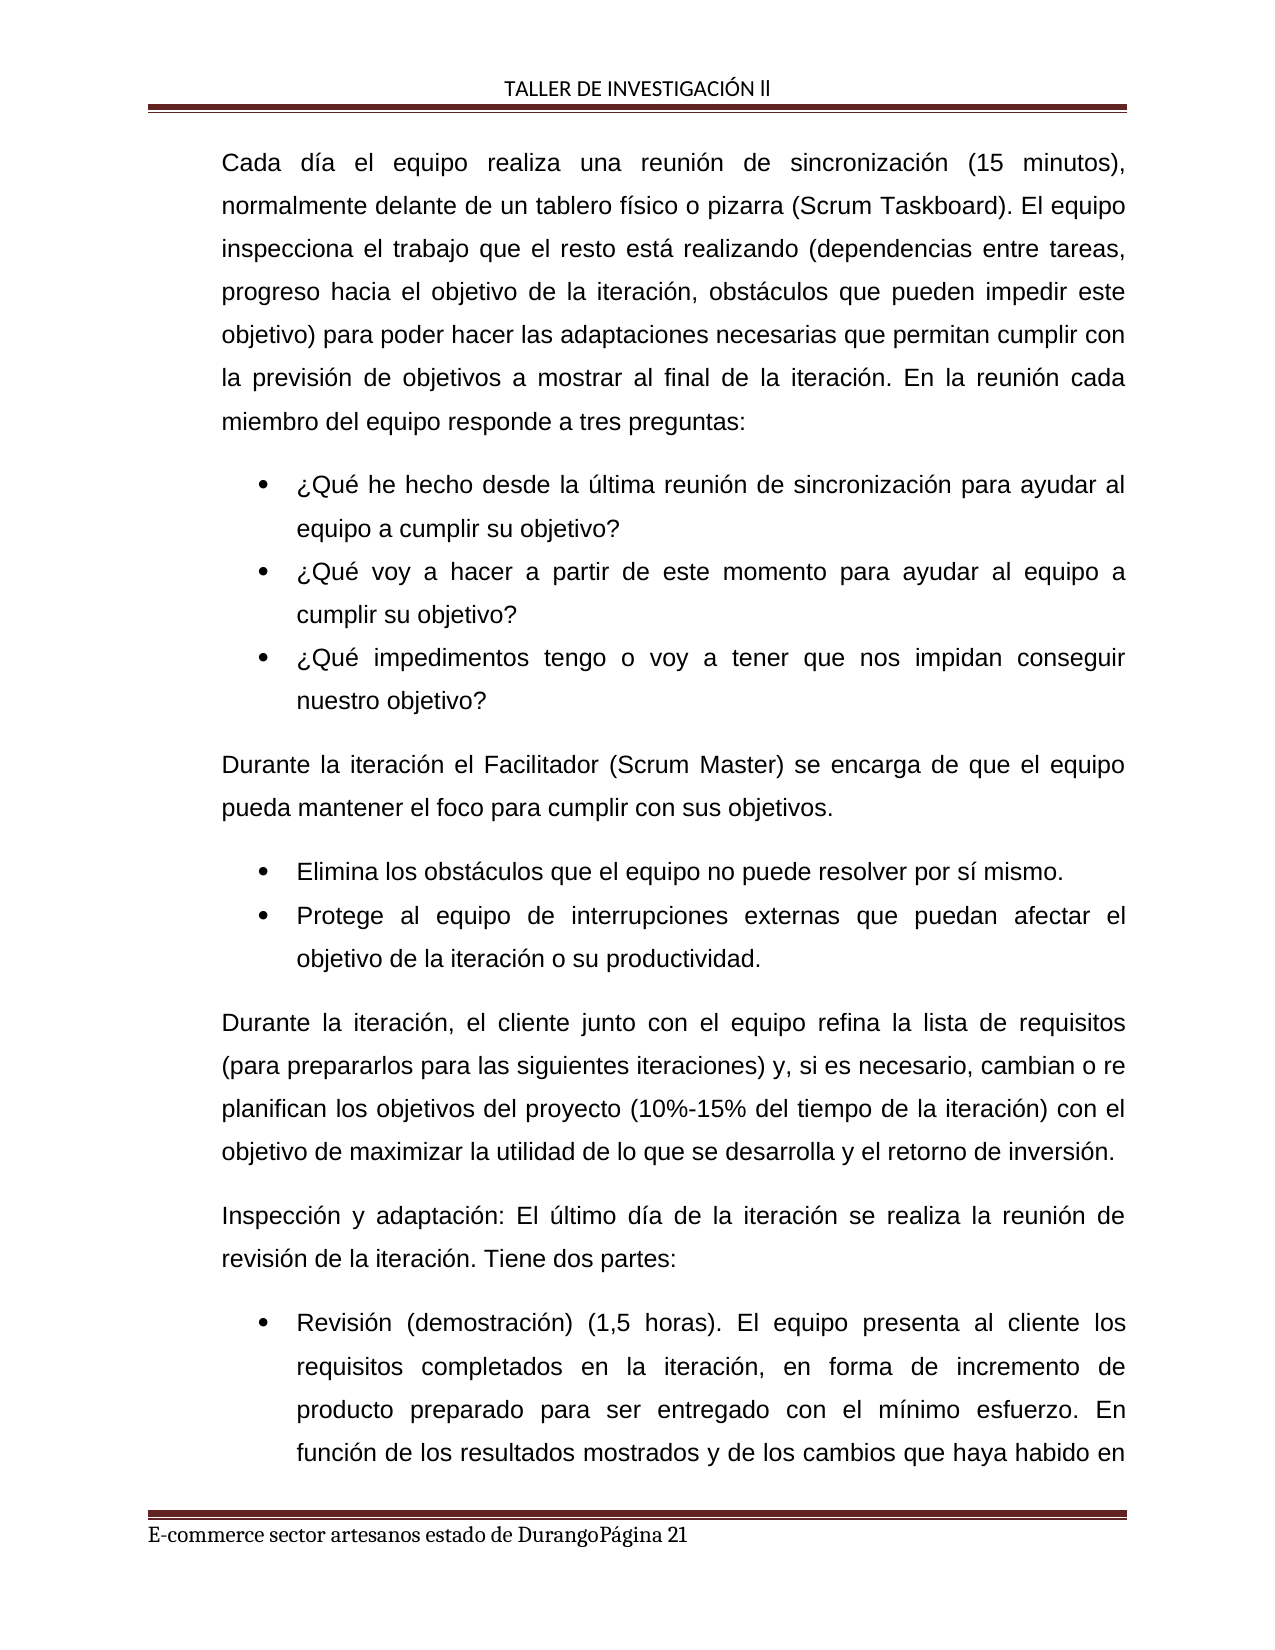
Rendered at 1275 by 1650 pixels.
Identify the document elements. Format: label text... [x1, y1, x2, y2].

list ¿Qué impedimentos tengo o voy a tener que nos impidan conseguir nuestro objetivo? [259, 643, 1127, 715]
text Durante la iteración, el cliente junto con el equipo refina la lista de requisitos (para prepararlos para las siguientes iteraciones) y, si es necesario, cambian o re planifican los objetivos del proyecto (10%-15% del tiempo de la iteración) con el objetivo de maximizar la utilidad de lo que se desarrolla y el retorno de inversión. [221, 1008, 1127, 1166]
text Durante la iteración el Facilitador (Scrum Master) se encarga de que el equipo pueda mantener el foco para cumplir con sus objetivos. [221, 750, 1127, 822]
list Protege al equipo de interrupciones externas que puedan afectar el objetivo de la iteración o su productividad. [259, 901, 1127, 973]
text Cada día el equipo realiza una reunión de sincronización (15 minutos), normalmente delante de un tablero físico o pizarra (Scrum Taskboard). El equipo inspecciona el trabajo que el resto está realizando (dependencias entre tareas, progreso hacia el objetivo de la iteración, obstáculos que pueden impedir este objetivo) para poder hacer las adaptaciones necesarias que permitan cumplir con la previsión de objetivos a mostrar al final de la iteración. En la reunión cada miembro del equipo responde a tres preguntas: [221, 148, 1127, 435]
text Inspección y adaptación: El último día de la iteración se realiza la reunión de revisión de la iteración. Tiene dos partes: [221, 1201, 1127, 1273]
list ¿Qué he hecho desde la última reunión de sincronización para ayudar al equipo a cumplir su objetivo? [259, 470, 1127, 542]
list ¿Qué voy a hacer a partir de este momento para ayudar al equipo a cumplir su objetivo? [259, 557, 1127, 629]
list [259, 1308, 1127, 1466]
list Elimina los obstáculos que el equipo no puede resolver por sí mismo. [259, 857, 1127, 886]
